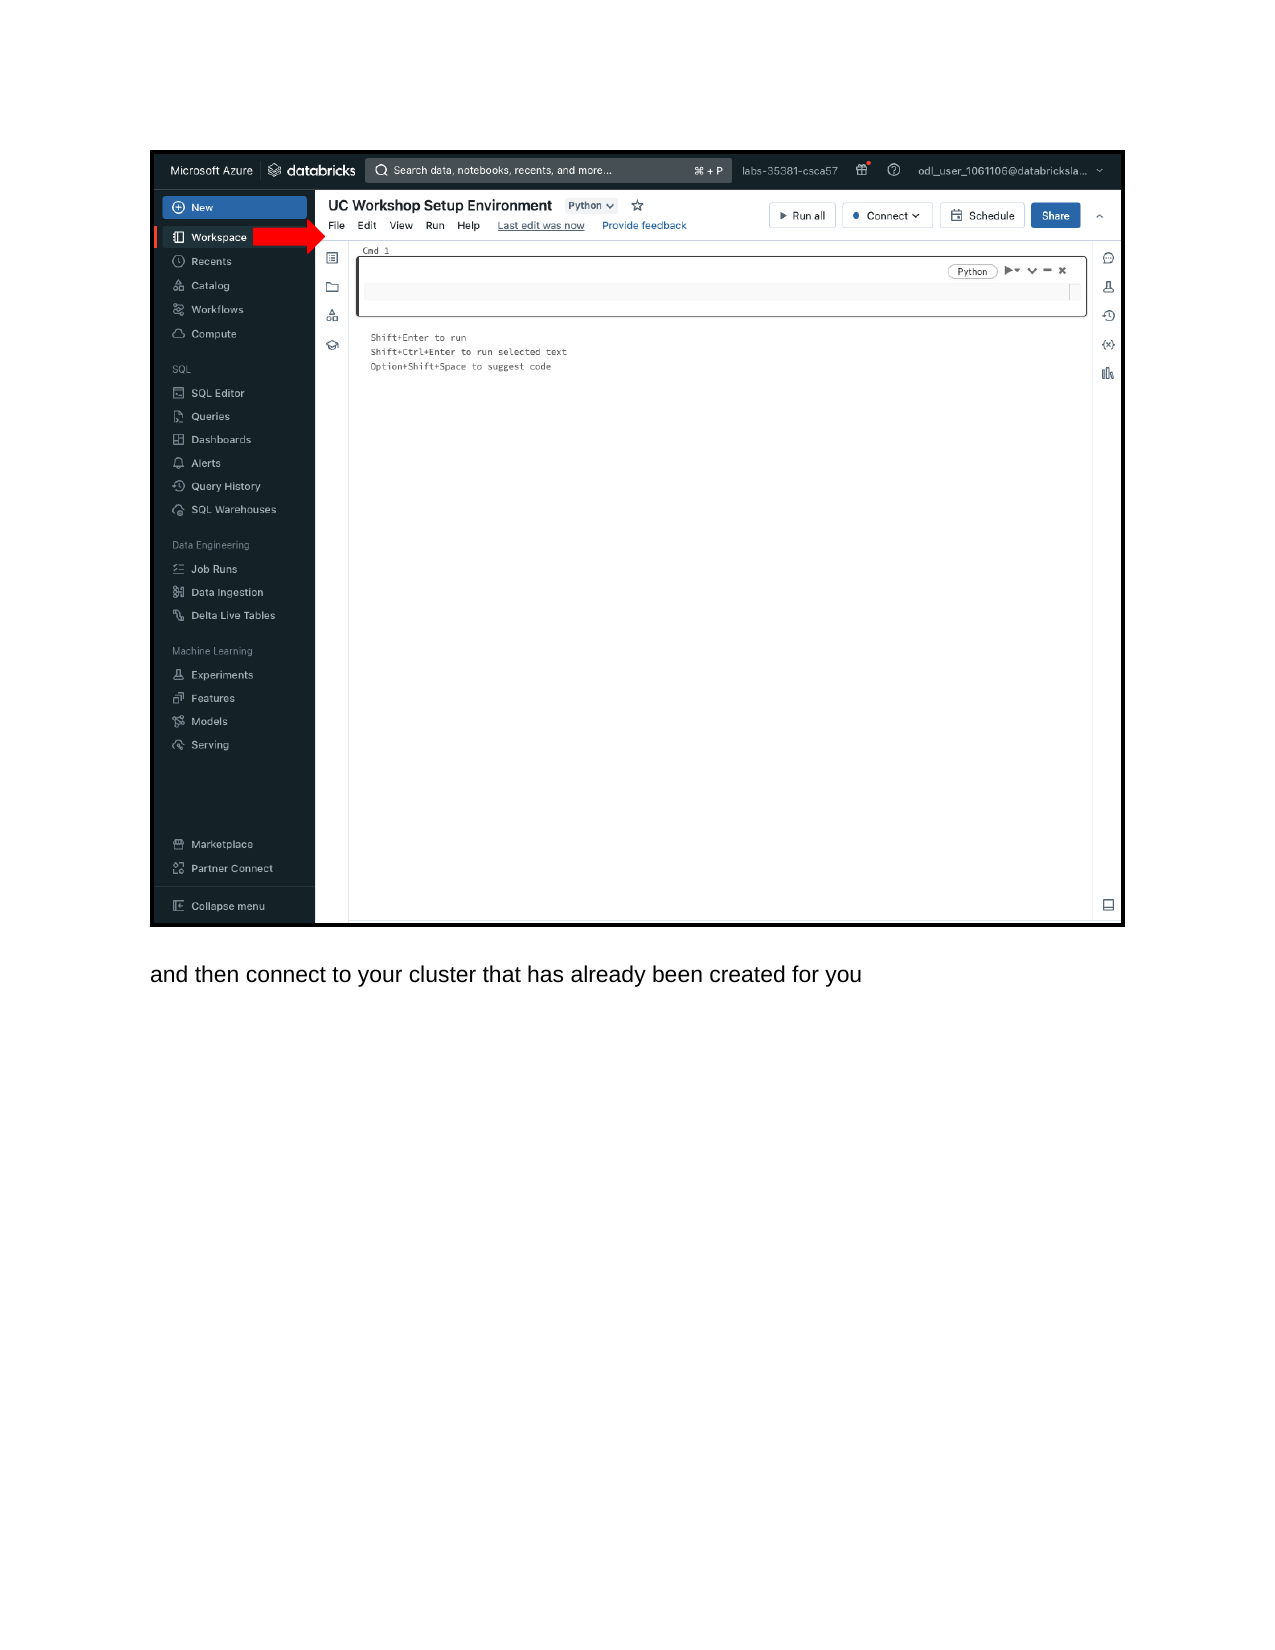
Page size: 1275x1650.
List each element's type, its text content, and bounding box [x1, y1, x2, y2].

text and then connect to your cluster that has already been created for you [150, 961, 1125, 987]
picture [154, 154, 1121, 923]
